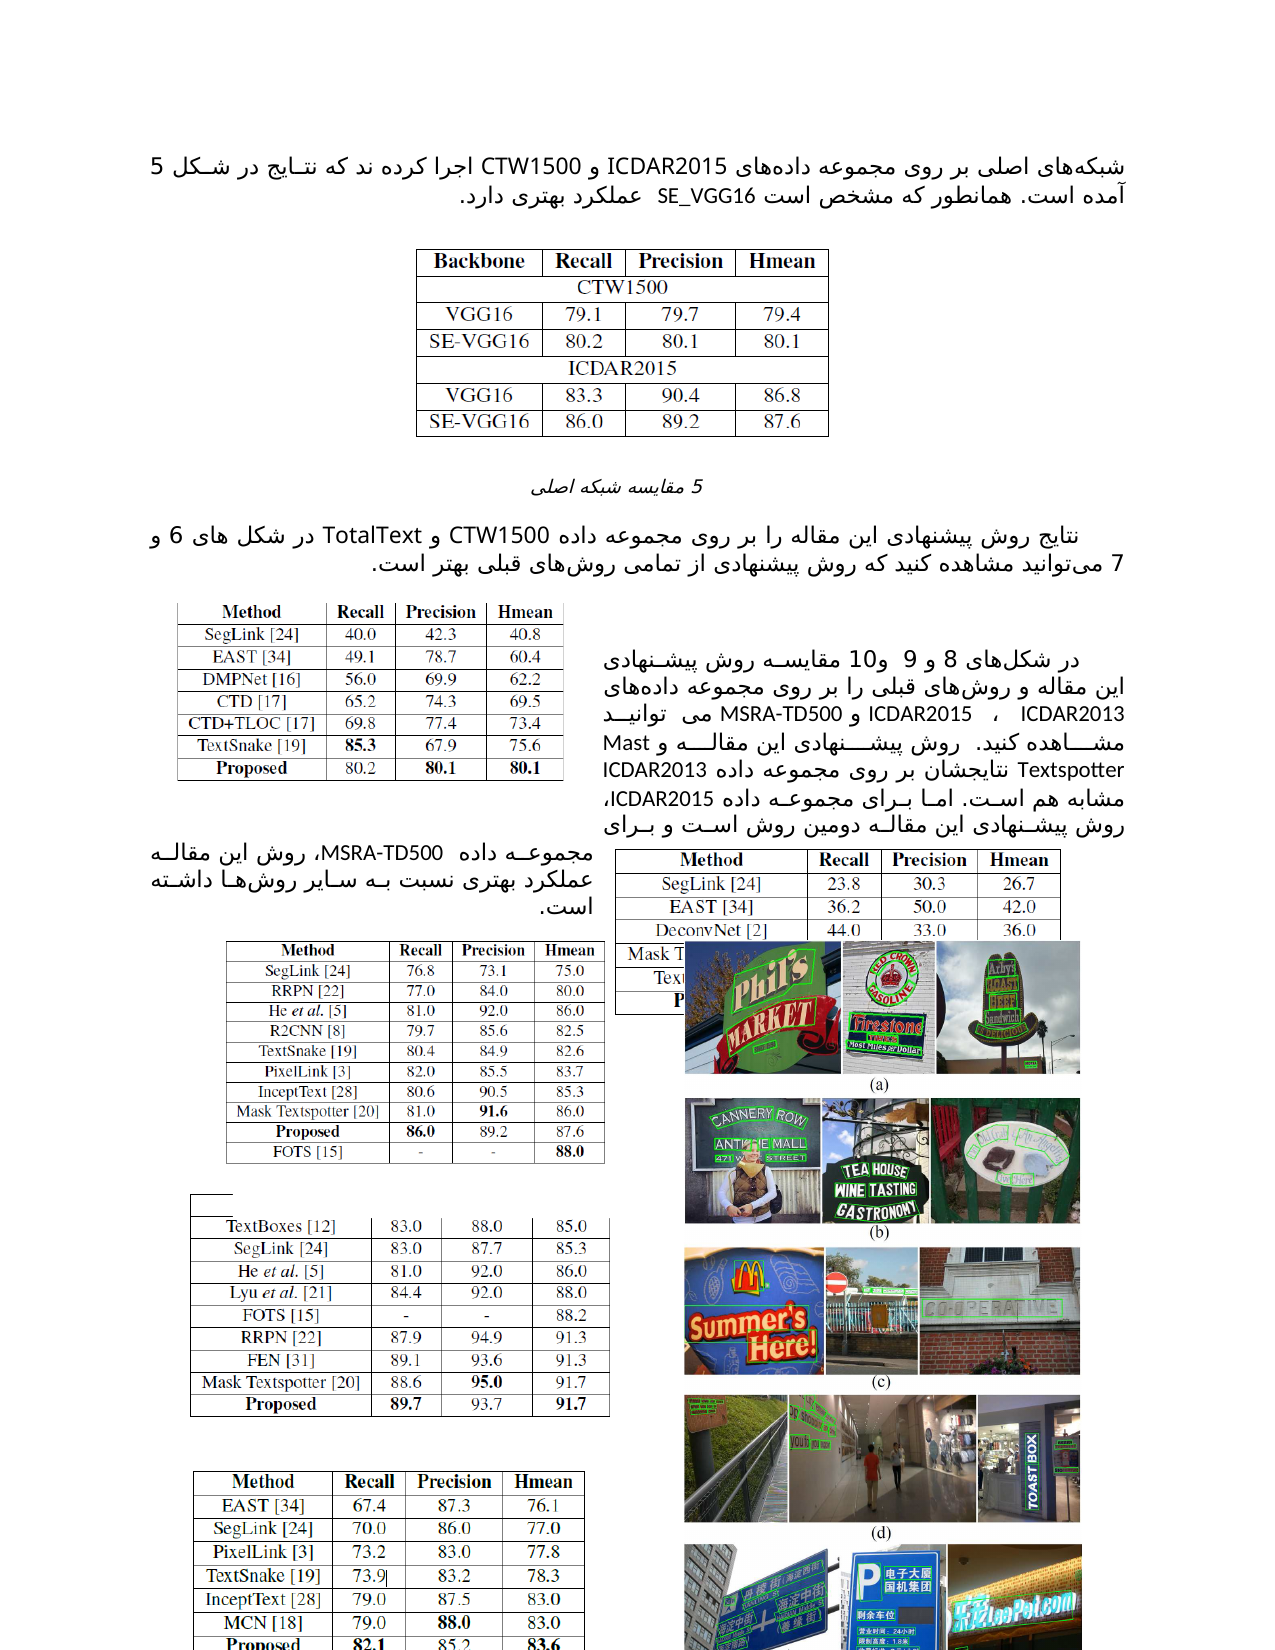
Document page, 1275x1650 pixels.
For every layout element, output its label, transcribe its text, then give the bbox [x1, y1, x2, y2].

text در شکل‌های 8 و 9 و10 مقایسه روش پیشنهادی این مقاله و روش‌های قبلی را بر روی مجموعه داده‌های ICDAR2015 ، ICDAR2013 و MSRA-TD500 می‌ توانید مشاهده کنید. روش پیشنهادی این مقاله و Mast Textspotter نتایجشان بر روی مجموعه داده ICDAR2013 مشابه هم است. اما برای مجموعه داده ICDAR2015، روش پیشنهادی این مقاله دومین روش است و برای مجموعه داده ‌ MSRA-TD500، روش این مقاله عملکرد بهتری نسبت به سایر روش‌ها داشته است. [150, 646, 1125, 920]
text نتایج روش پیشنهادی این مقاله را بر روی مجموعه داده CTW1500 و TotalText در شکل های 6 و 7 می‌توانید مشاهده کنید که روش پیشنهادی از تمامی روش‌های قبلی بهتر است. [150, 519, 1125, 577]
picture [190, 1193, 614, 1419]
picture [191, 1468, 588, 1650]
picture [381, 230, 848, 455]
picture [224, 940, 607, 1166]
text 5 مقایسه شبکه اصلی [150, 476, 1125, 498]
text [150, 150, 1125, 209]
picture [177, 603, 564, 784]
picture [612, 845, 1062, 1018]
